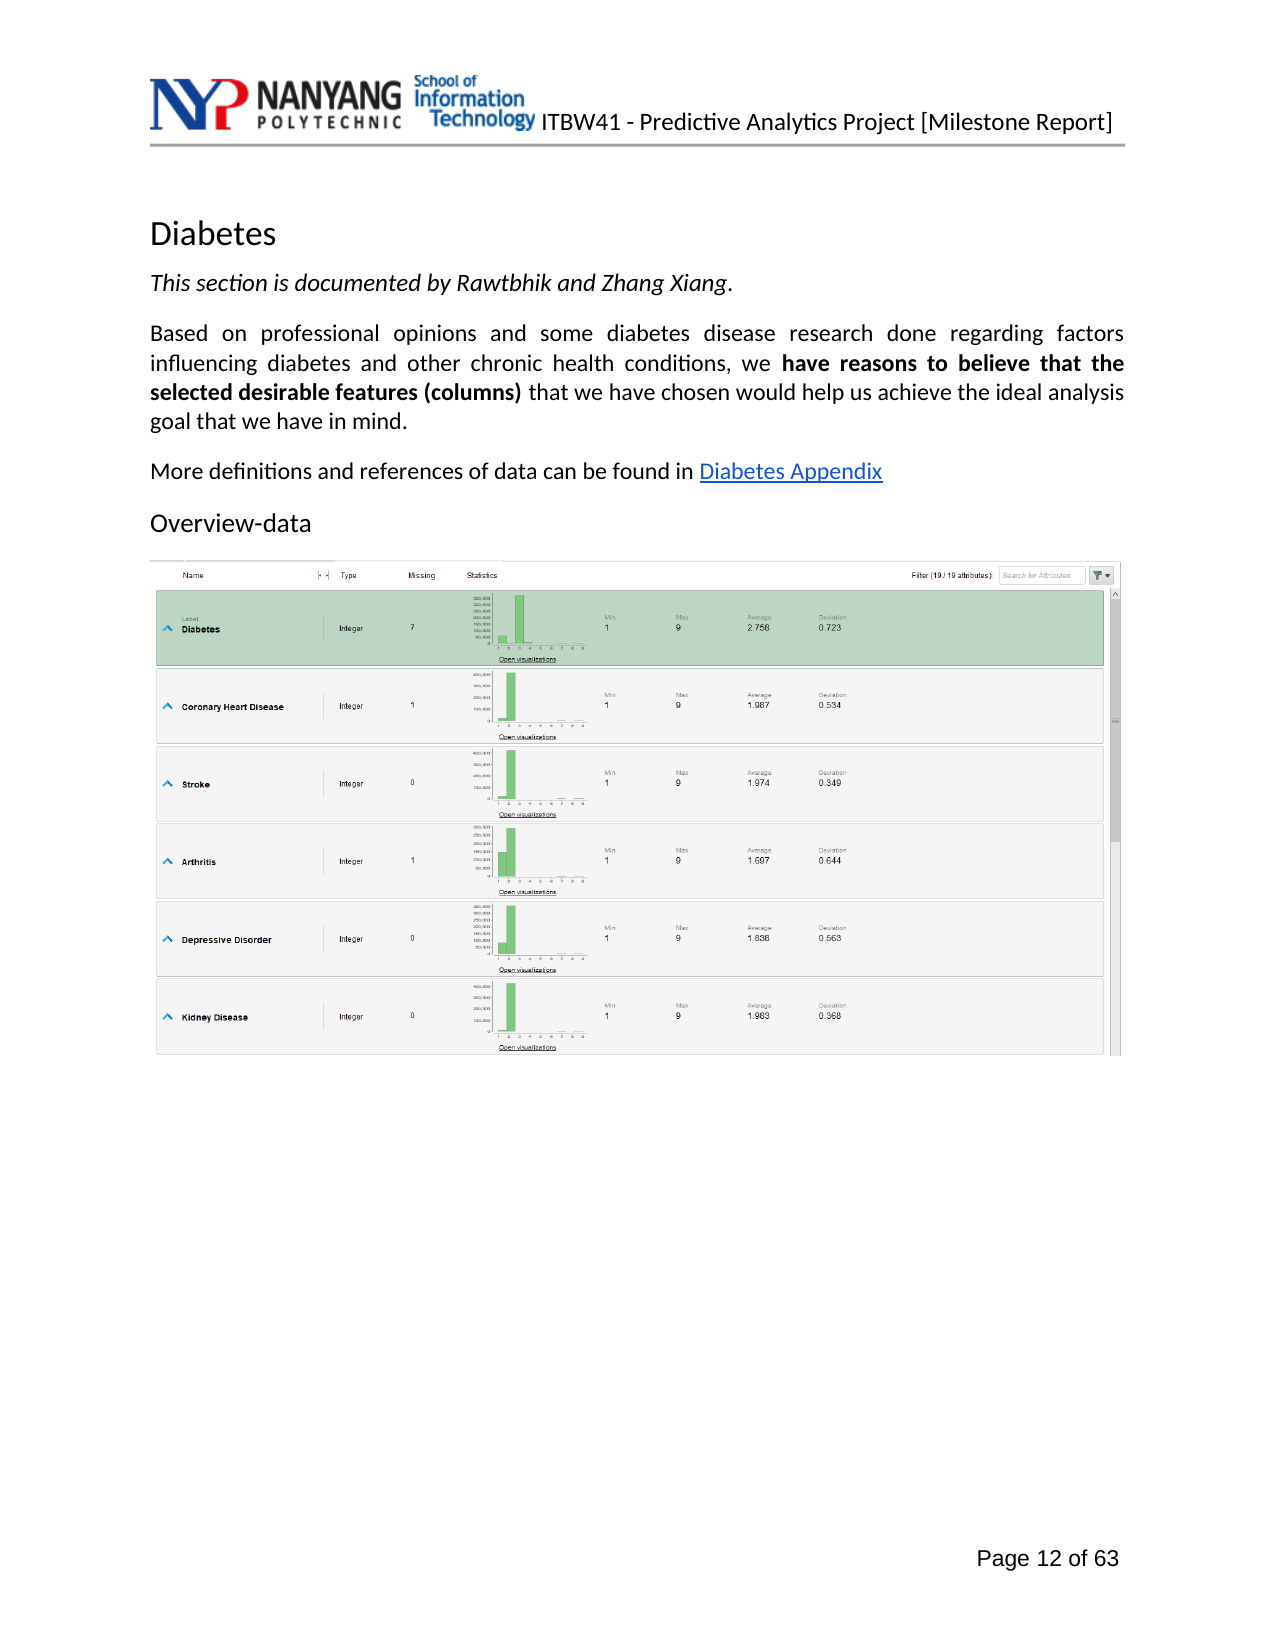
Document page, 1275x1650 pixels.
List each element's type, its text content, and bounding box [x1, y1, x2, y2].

text This section is documented by Rawtbhik and Zhang Xiang. [150, 267, 1125, 297]
picture [150, 75, 536, 131]
picture [150, 560, 1125, 1056]
text More definitions and references of data can be found in Diabetes Appendix [150, 456, 1125, 486]
text Based on professional opinions and some diabetes disease research done regarding factors influencing diabetes and other chronic health conditions, we have reasons to believe that the selected desirable features (columns) that we have chosen would help us achieve the ideal analysis goal that we have in mind. [150, 318, 1125, 435]
text Overview-data [150, 506, 1125, 539]
subtitle Diabetes [150, 211, 1125, 254]
